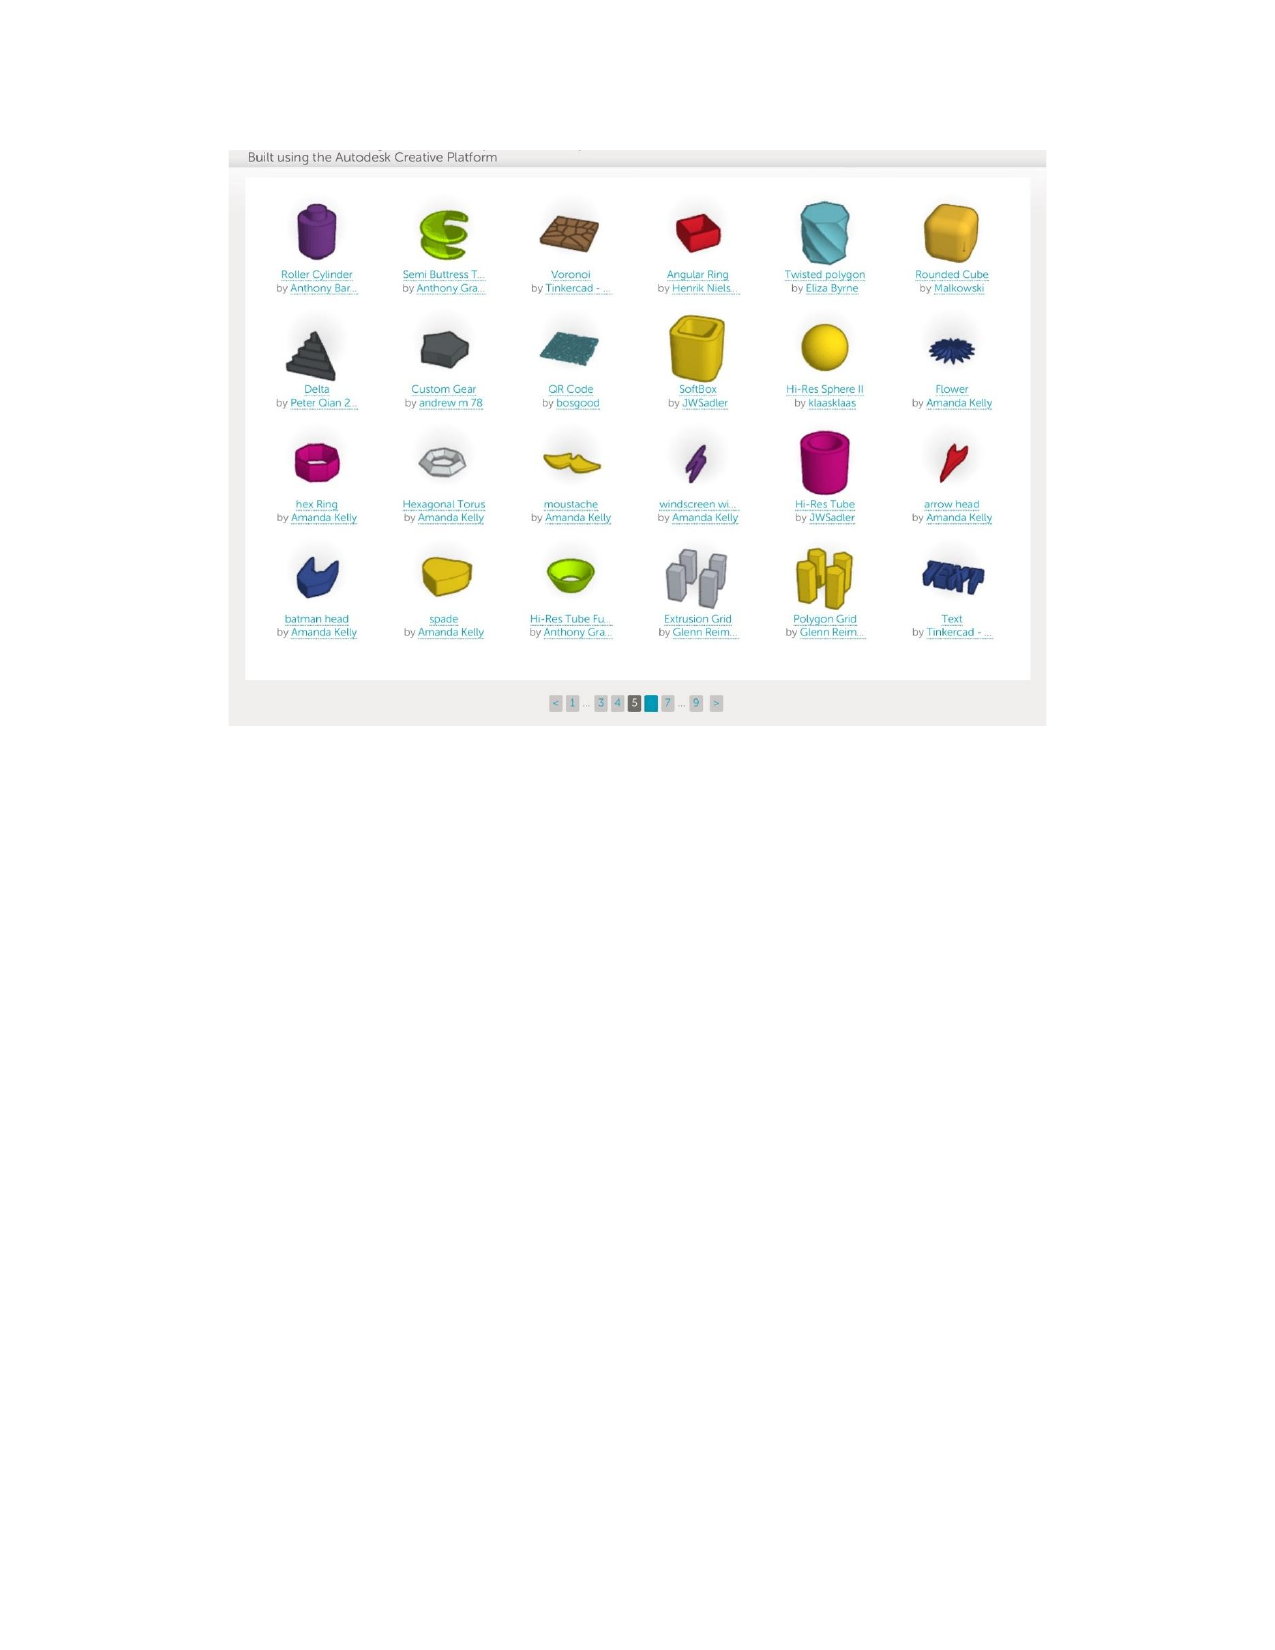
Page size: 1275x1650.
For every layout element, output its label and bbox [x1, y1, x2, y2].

picture [228, 150, 1047, 726]
